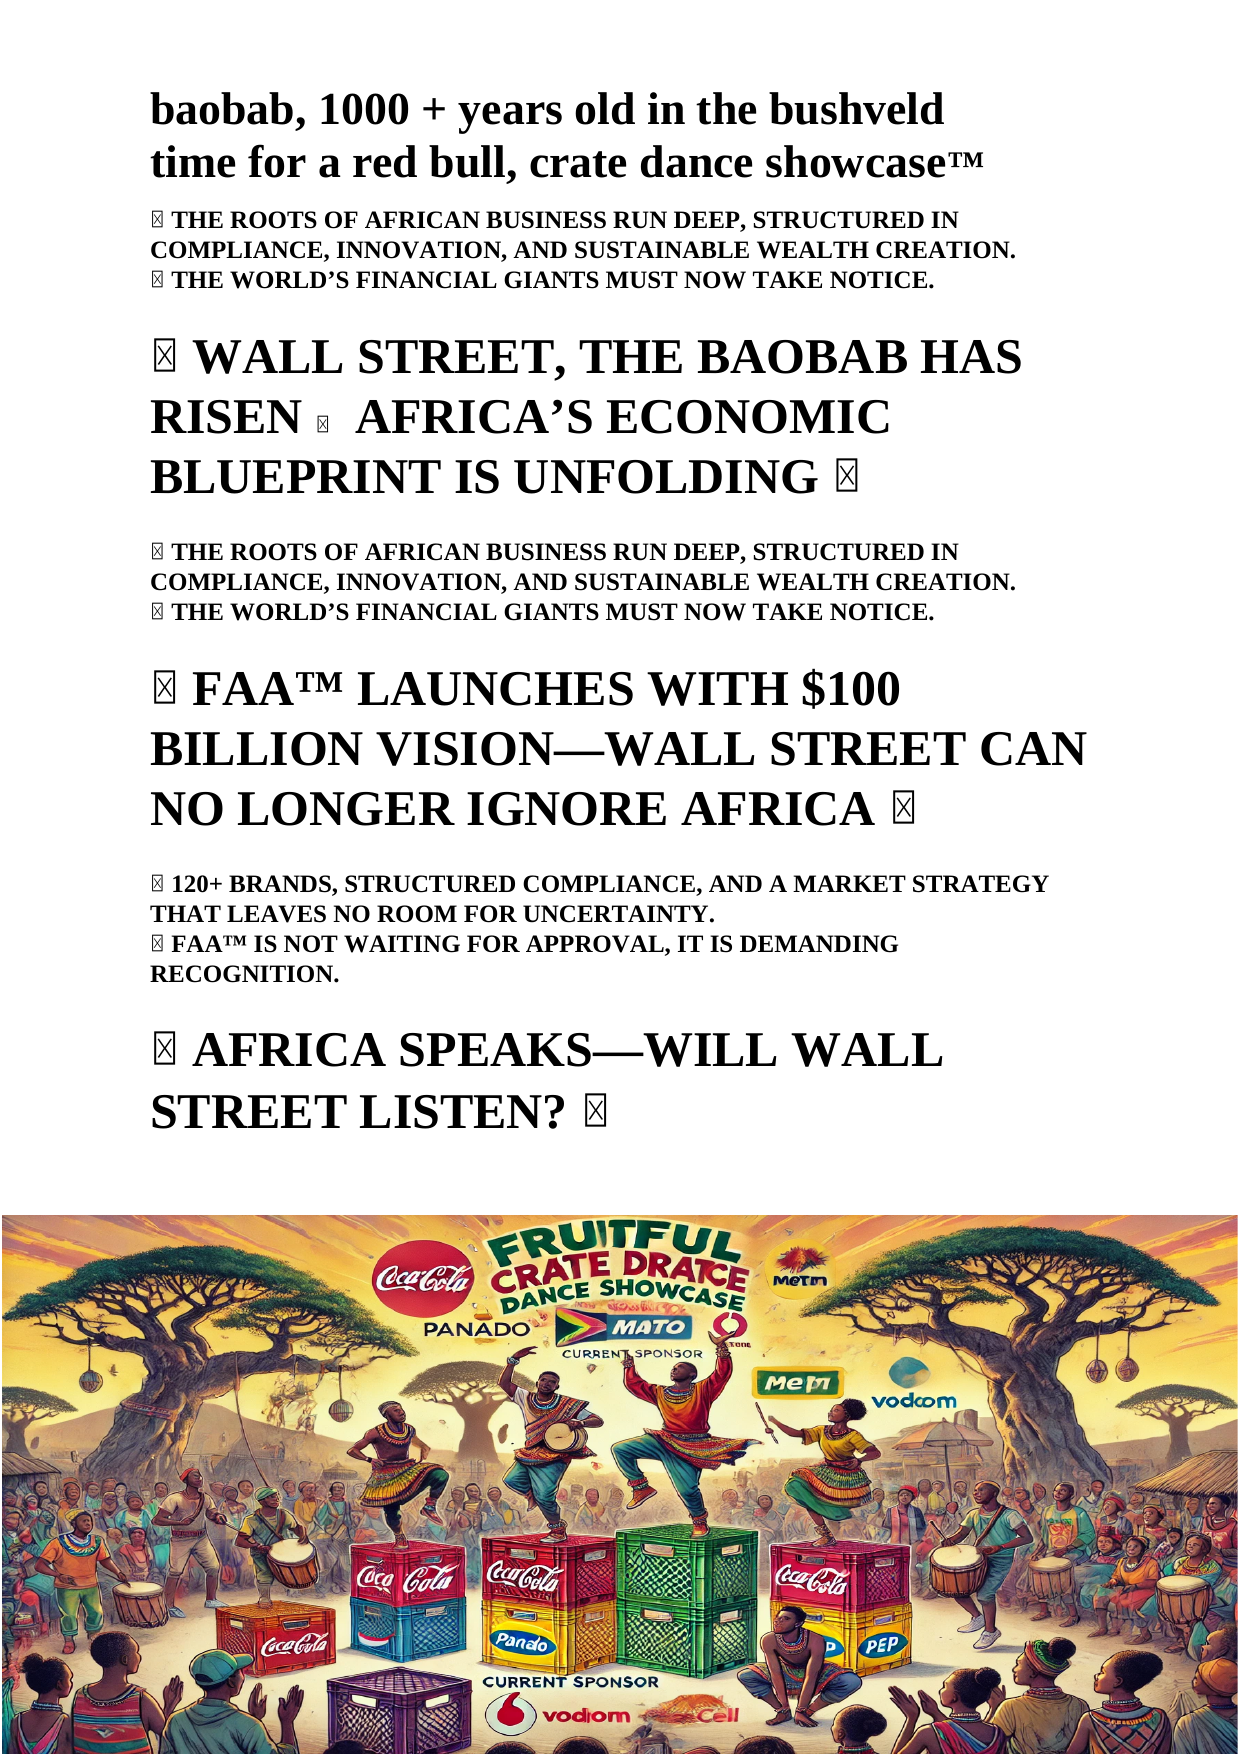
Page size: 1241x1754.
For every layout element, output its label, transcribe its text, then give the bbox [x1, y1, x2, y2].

text 🌿 WALL STREET, THE BAOBAB HAS RISEN 🌱 AFRICA’S ECONOMIC BLUEPRINT IS UNFOLDING 🌿 [150, 324, 1090, 507]
picture [2, 1215, 1238, 1754]
text 🌳 AFRICA SPEAKS—WILL WALL STREET LISTEN? 🌳 [150, 1017, 1090, 1142]
text 🌳 THE ROOTS OF AFRICAN BUSINESS RUN DEEP, STRUCTURED IN COMPLIANCE, INNOVATION, AND SUSTAINABLE WEALTH CREATION. 🌳 THE WORLD’S FINANCIAL GIANTS MUST NOW TAKE NOTICE. [150, 536, 1090, 627]
text 🌱 FAA™ LAUNCHES WITH $100 BILLION VISION—WALL STREET CAN NO LONGER IGNORE AFRICA 🌱 [150, 656, 1090, 839]
text 🍃 120+ BRANDS, STRUCTURED COMPLIANCE, AND A MARKET STRATEGY THAT LEAVES NO ROOM FOR UNCERTAINTY. 🍃 FAA™ IS NOT WAITING FOR APPROVAL, IT IS DEMANDING RECOGNITION. [150, 868, 1090, 988]
text 🌳 THE ROOTS OF AFRICAN BUSINESS RUN DEEP, STRUCTURED IN COMPLIANCE, INNOVATION, AND SUSTAINABLE WEALTH CREATION. 🌳 THE WORLD’S FINANCIAL GIANTS MUST NOW TAKE NOTICE. [150, 204, 1090, 295]
